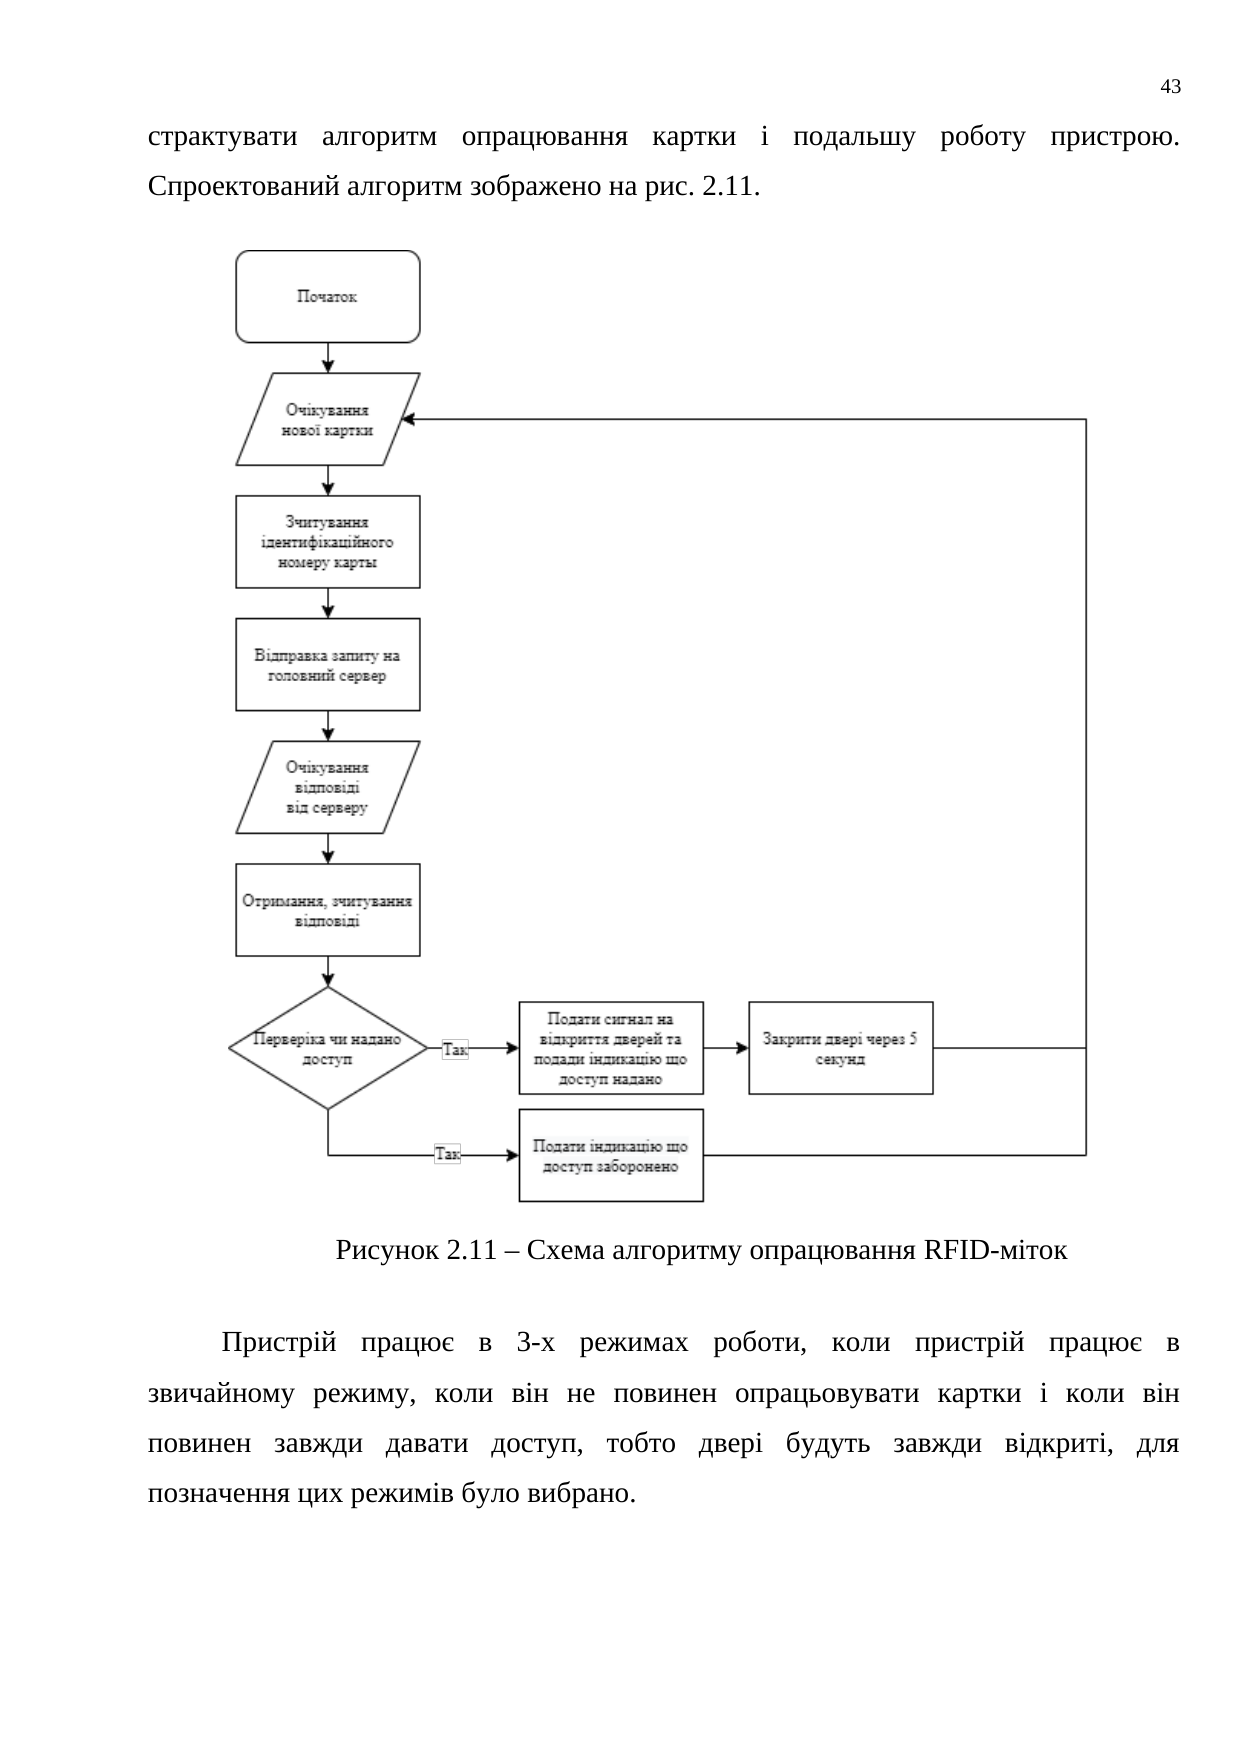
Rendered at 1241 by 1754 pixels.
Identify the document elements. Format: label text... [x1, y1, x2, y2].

picture [228, 250, 1101, 1204]
text Рисунок 2.11 – Схема алгоритму опрацювання RFID-міток [148, 1232, 1181, 1266]
text Пристрій працює в 3-х режимах роботи, коли пристрій працює в звичайному режиму, коли він не повинен опрацьовувати картки і коли він повинен завжди давати доступ, тобто двері будуть завжди відкриті, для позначення цих режимів було вибрано. [148, 1324, 1181, 1509]
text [148, 118, 1181, 202]
